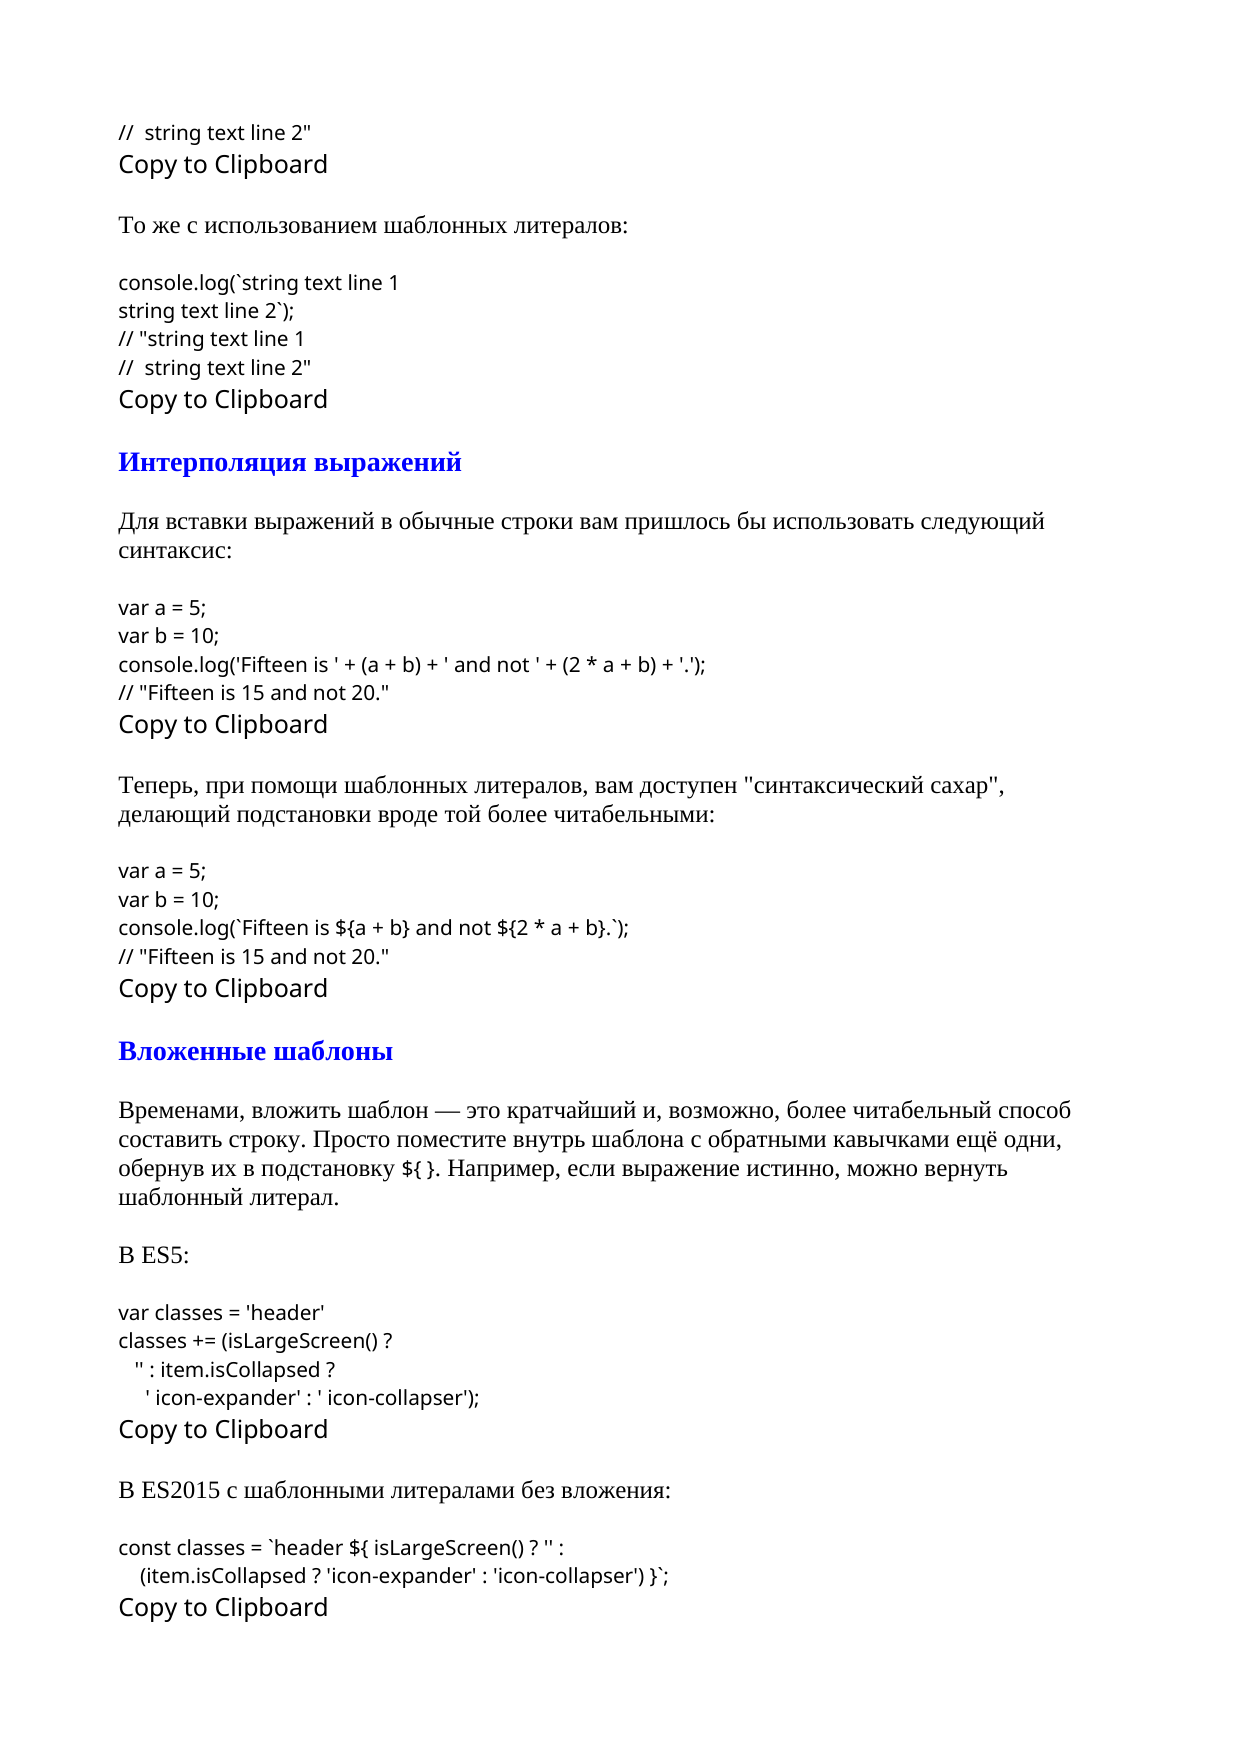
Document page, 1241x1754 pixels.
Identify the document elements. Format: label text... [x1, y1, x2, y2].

text Copy to Clipboard [118, 381, 1122, 416]
text // string text line 2" [118, 118, 1122, 147]
text var a = 5; [118, 857, 1122, 885]
list Вложенные шаблоны [118, 1033, 1122, 1066]
text classes += (isLargeScreen() ? [118, 1326, 1122, 1355]
text То же с использованием шаблонных литералов: [118, 210, 1122, 238]
text string text line 2`); [118, 296, 1122, 324]
text В ES2015 с шаблонными литералами без вложения: [118, 1475, 1122, 1504]
text console.log('Fifteen is ' + (a + b) + ' and not ' + (2 * a + b) + '.'); [118, 650, 1122, 678]
text var classes = 'header' [118, 1298, 1122, 1326]
text В ES5: [118, 1240, 1122, 1269]
text '' : item.isCollapsed ? [118, 1355, 1122, 1383]
text Copy to Clipboard [118, 970, 1122, 1004]
text Copy to Clipboard [118, 1412, 1122, 1446]
list Интерполяция выражений [118, 445, 1122, 477]
text Copy to Clipboard [118, 147, 1122, 181]
text (item.isCollapsed ? 'icon-expander' : 'icon-collapser') }`; [118, 1561, 1122, 1590]
text console.log(`Fifteen is ${a + b} and not ${2 * a + b}.`); [118, 913, 1122, 942]
text Copy to Clipboard [118, 707, 1122, 741]
text var b = 10; [118, 621, 1122, 650]
text // "Fifteen is 15 and not 20." [118, 942, 1122, 970]
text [118, 1533, 1122, 1561]
text // "string text line 1 [118, 324, 1122, 353]
text ' icon-expander' : ' icon-collapser'); [118, 1383, 1122, 1412]
text Для вставки выражений в обычные строки вам пришлось бы использовать следующий синтаксис: [118, 506, 1122, 564]
text Теперь, при помощи шаблонных литералов, вам доступен "синтаксический сахар", делающий подстановки вроде той более читабельными: [118, 770, 1122, 827]
text Временами, вложить шаблон — это кратчайший и, возможно, более читабельный способ составить строку. Просто поместите внутрь шаблона с обратными кавычками ещё одни, обернув их в подстановку ${ }. Например, если выражение истинно, можно вернуть шаблонный литерал. [118, 1095, 1122, 1211]
text console.log(`string text line 1 [118, 268, 1122, 296]
text Copy to Clipboard [118, 1590, 1122, 1624]
text // "Fifteen is 15 and not 20." [118, 678, 1122, 707]
text var b = 10; [118, 885, 1122, 913]
text var a = 5; [118, 593, 1122, 621]
text // string text line 2" [118, 353, 1122, 381]
